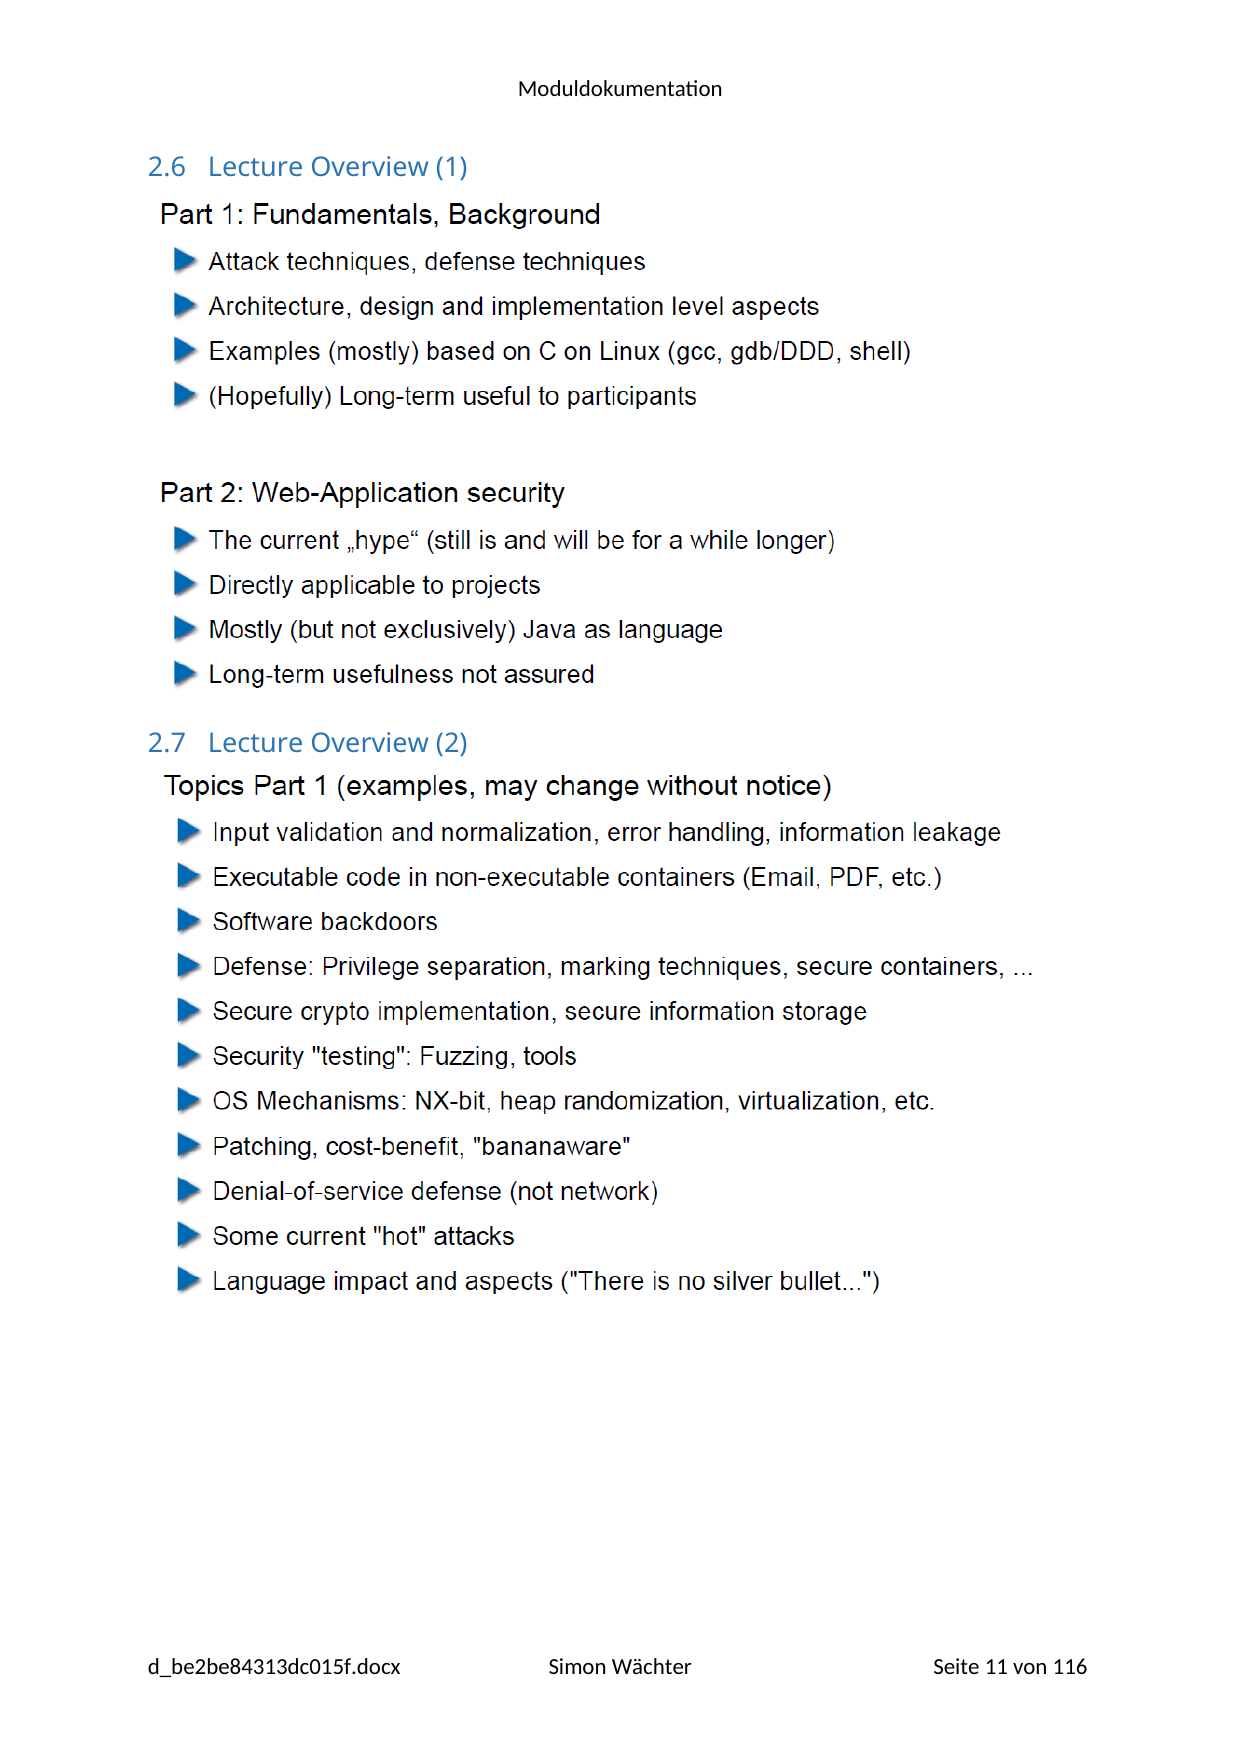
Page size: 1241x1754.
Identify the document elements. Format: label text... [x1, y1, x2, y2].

subtitle Lecture Overview (2) [148, 724, 1093, 761]
subtitle Lecture Overview (1) [148, 148, 1093, 184]
picture [147, 763, 1093, 1318]
picture [147, 187, 1093, 705]
